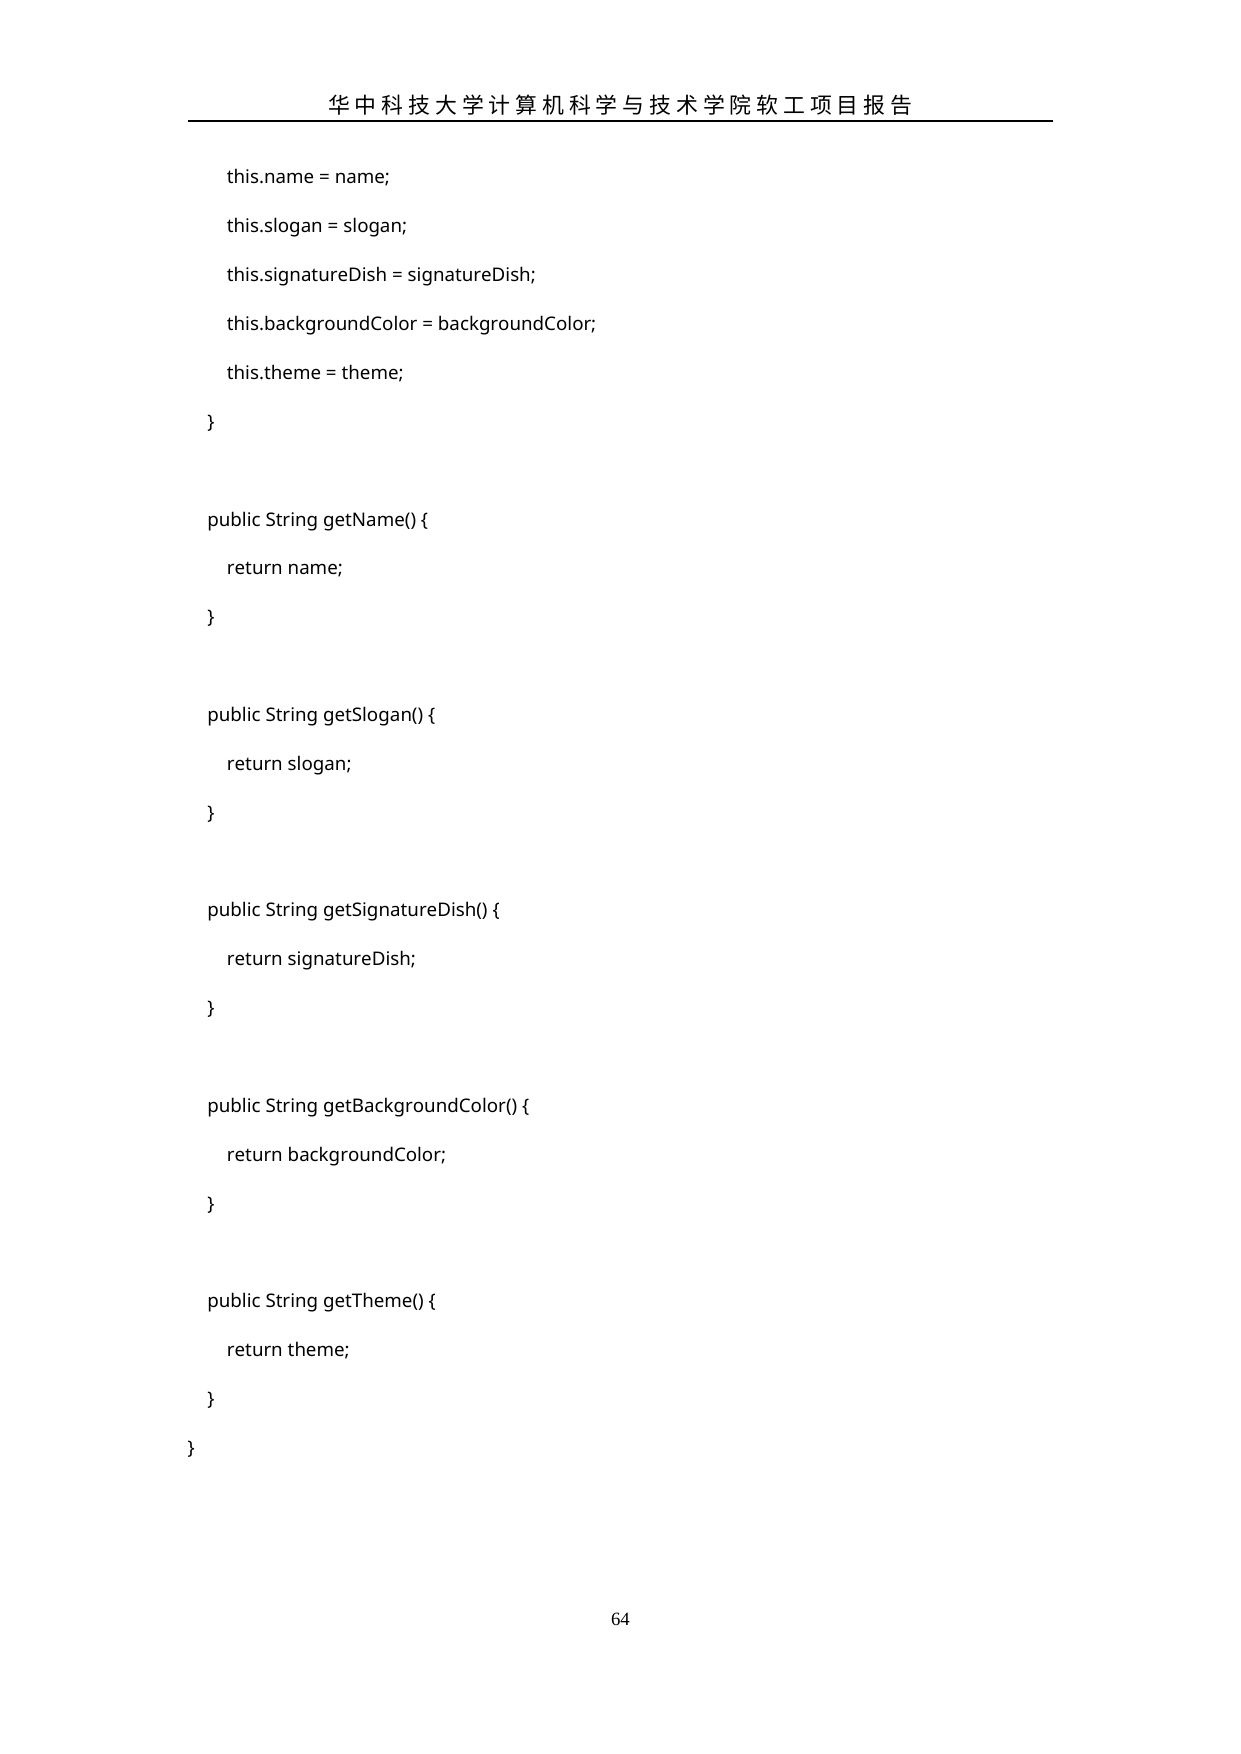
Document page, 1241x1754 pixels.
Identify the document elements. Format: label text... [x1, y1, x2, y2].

text public String getTheme() { [187, 1287, 1053, 1313]
text } [187, 994, 1053, 1020]
text } [187, 408, 1053, 434]
text this.backgroundColor = backgroundColor; [187, 310, 1053, 336]
text return theme; [187, 1336, 1053, 1362]
text } [187, 1434, 1053, 1459]
text } [187, 1385, 1053, 1411]
text public String getName() { [187, 506, 1053, 531]
text } [187, 799, 1053, 824]
text public String getSignatureDish() { [187, 897, 1053, 922]
text return backgroundColor; [187, 1141, 1053, 1166]
text this.signatureDish = signatureDish; [187, 262, 1053, 287]
text public String getSlogan() { [187, 701, 1053, 727]
text this.name = name; [187, 164, 1053, 189]
text } [187, 603, 1053, 629]
text return name; [187, 555, 1053, 580]
text this.slogan = slogan; [187, 213, 1053, 238]
text public String getBackgroundColor() { [187, 1092, 1053, 1118]
text return signatureDish; [187, 946, 1053, 971]
text return slogan; [187, 750, 1053, 776]
text this.theme = theme; [187, 359, 1053, 385]
text } [187, 1190, 1053, 1215]
